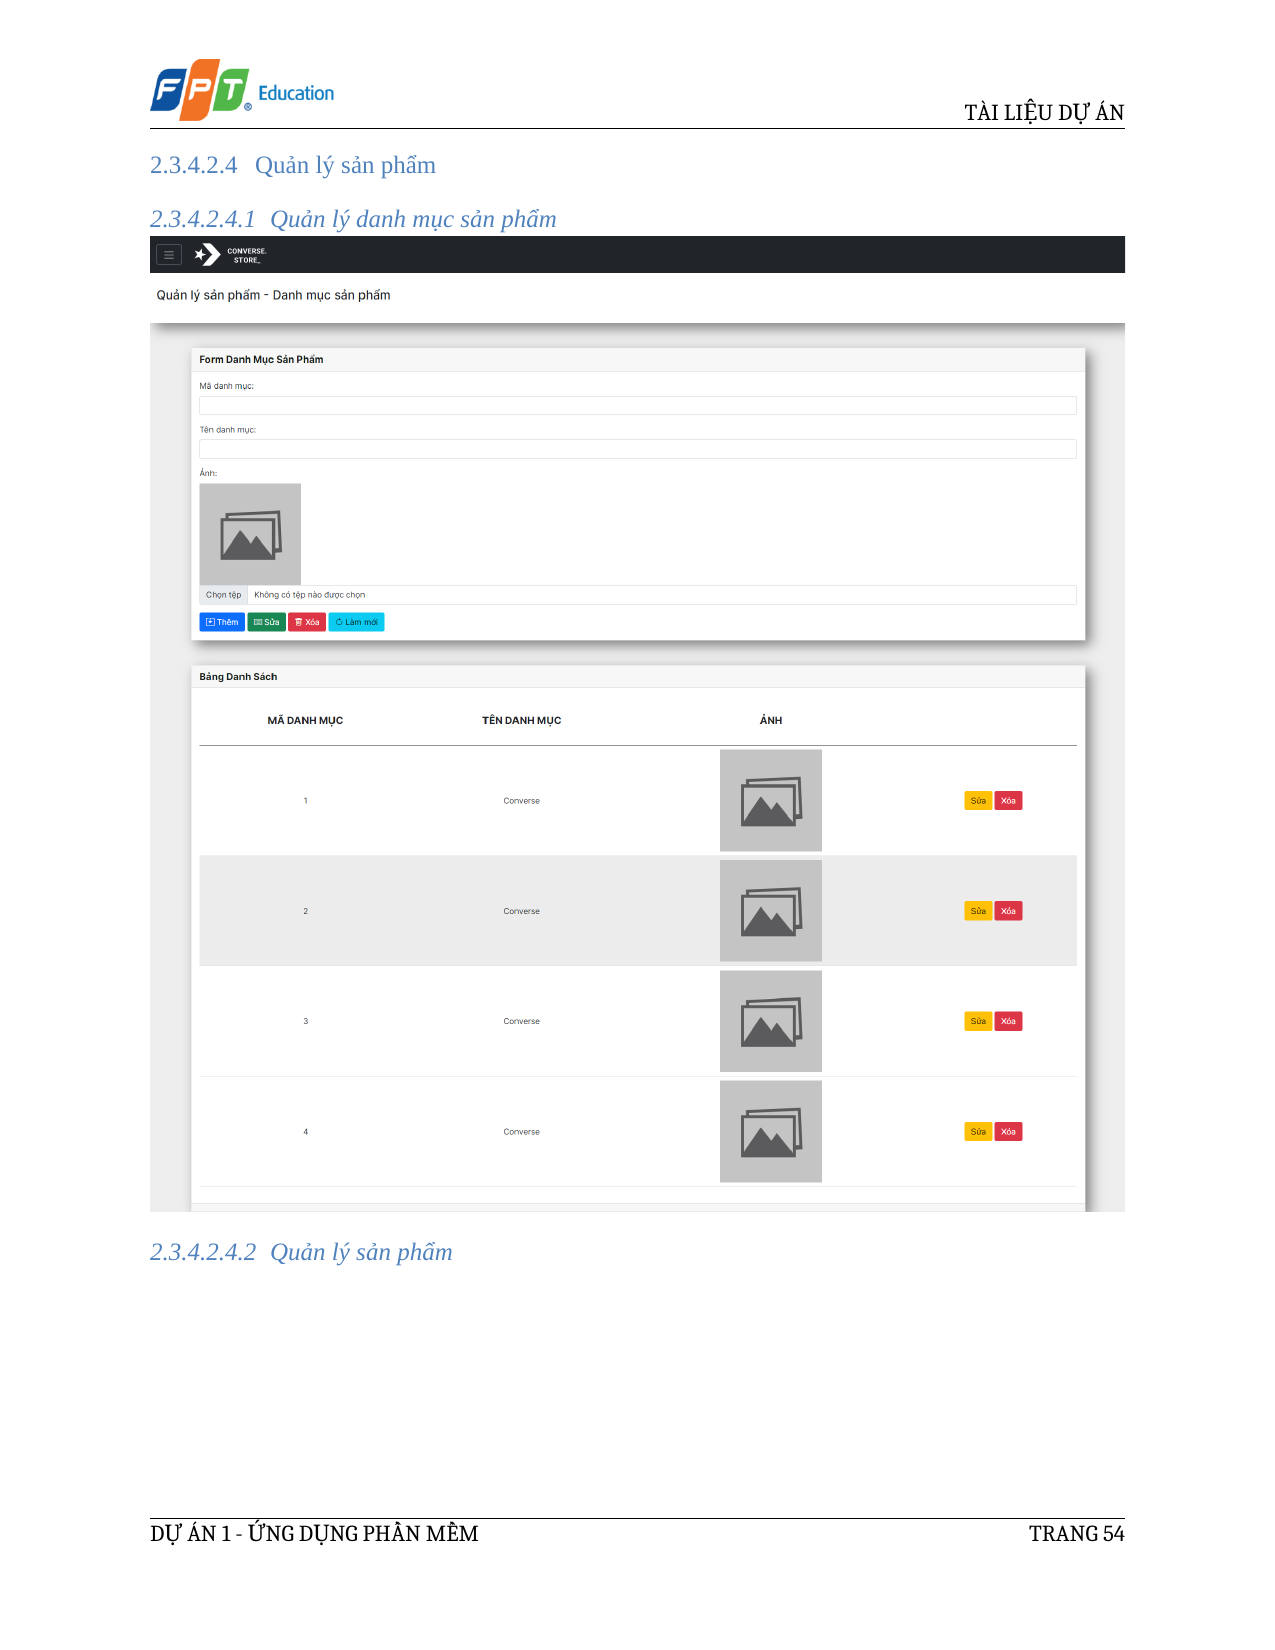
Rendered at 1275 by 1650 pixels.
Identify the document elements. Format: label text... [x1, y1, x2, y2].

subtitle Quản lý danh mục sản phẩm [150, 204, 1125, 233]
picture [150, 59, 336, 121]
subtitle Quản lý sản phẩm [150, 150, 1125, 179]
picture [150, 236, 1125, 1212]
subtitle Quản lý sản phẩm [150, 1237, 1125, 1266]
